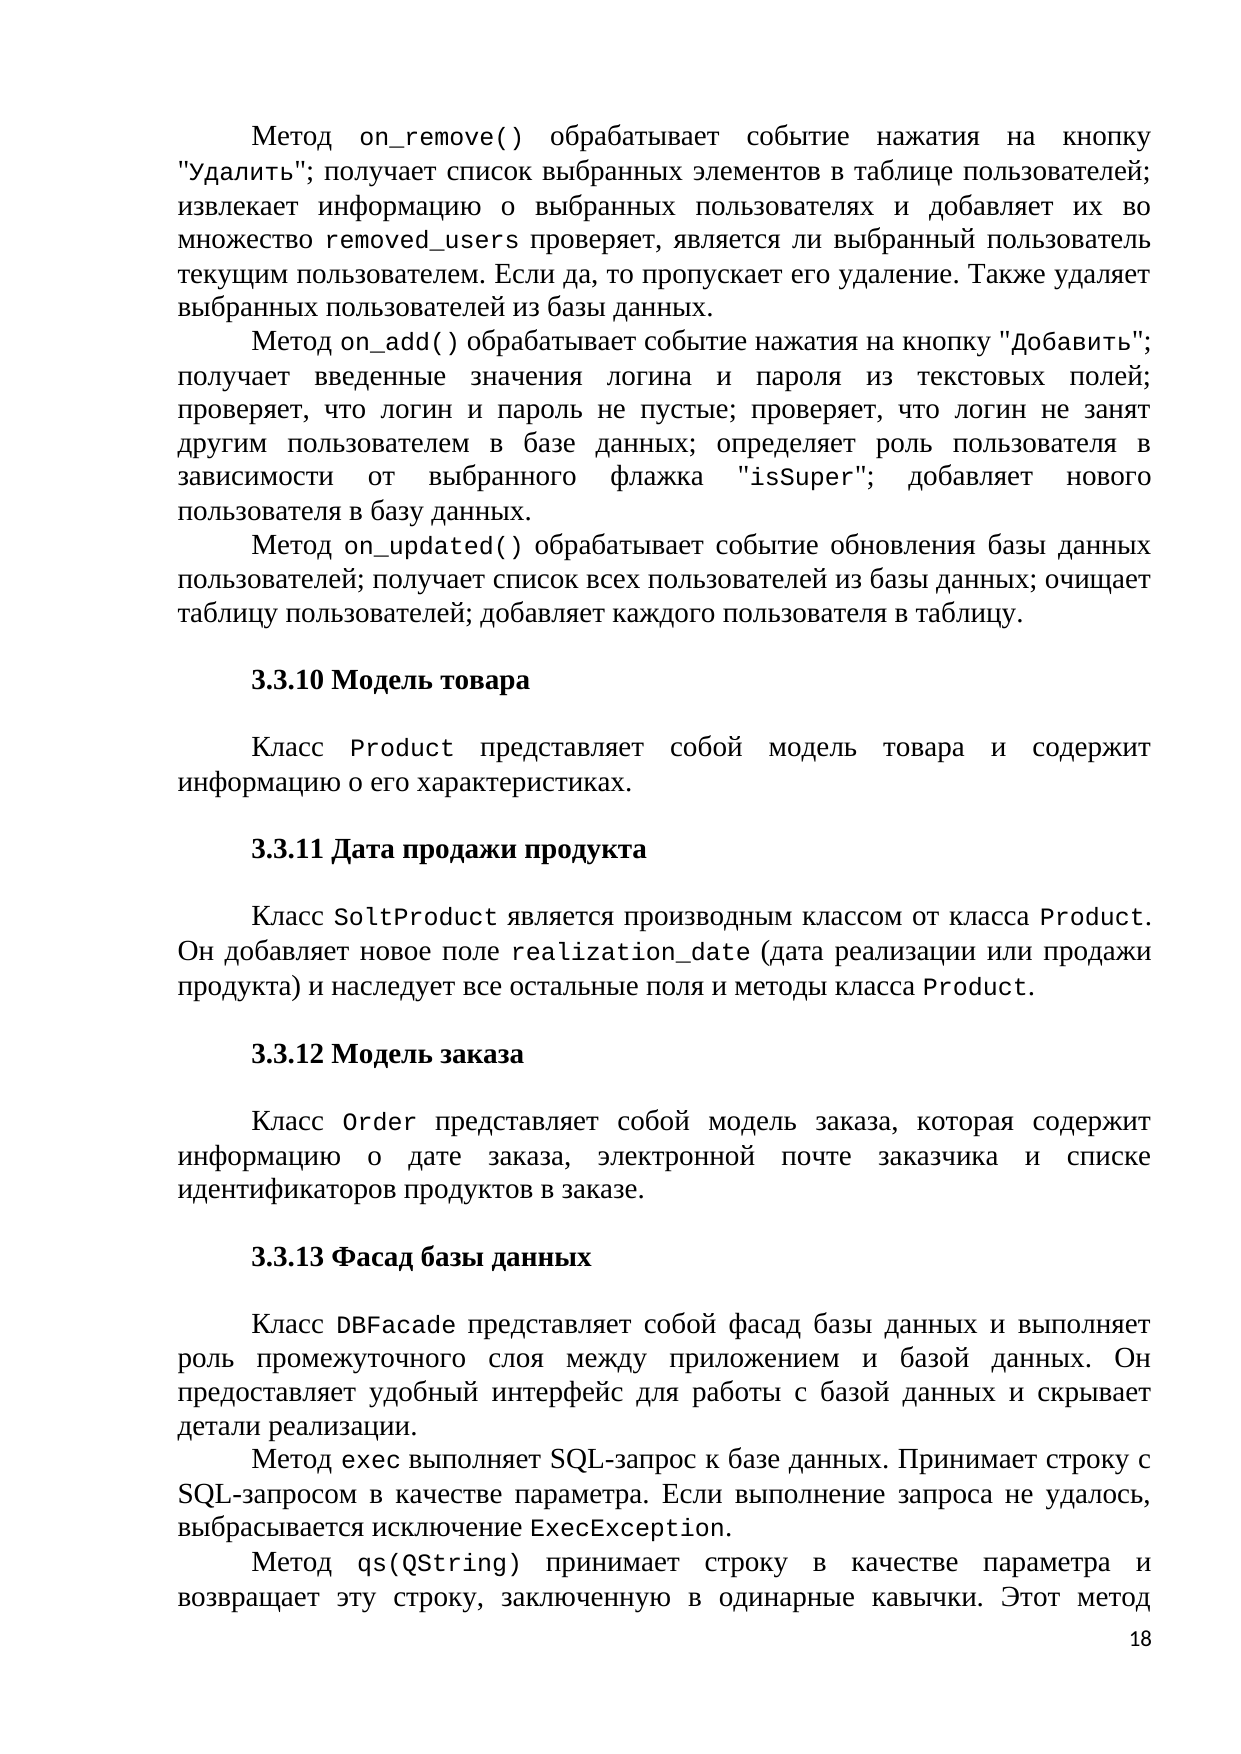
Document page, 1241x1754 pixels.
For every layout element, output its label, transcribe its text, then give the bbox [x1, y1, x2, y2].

text 3.3.11 Дата продажи продукта [177, 831, 1152, 865]
text 3.3.10 Модель товара [177, 662, 1152, 696]
text 3.3.13 Фасад базы данных [177, 1239, 1152, 1272]
text Класс DBFacade представляет собой фасад базы данных и выполняет роль промежуточного слоя между приложением и базой данных. Он предоставляет удобный интерфейс для работы с базой данных и скрывает детали реализации. [177, 1306, 1152, 1441]
text Класс Order представляет собой модель заказа, которая содержит информацию о дате заказа, электронной почте заказчика и списке идентификаторов продуктов в заказе. [177, 1103, 1152, 1205]
text Класс SoltProduct является производным классом от класса Product. Он добавляет новое поле realization_date (дата реализации или продажи продукта) и наследует все остальные поля и методы класса Product. [177, 898, 1152, 1003]
text Метод on_remove() обрабатывает событие нажатия на кнопку "Удалить"; получает список выбранных элементов в таблице пользователей; извлекает информацию о выбранных пользователях и добавляет их во множество removed_users проверяет, является ли выбранный пользователь текущим пользователем. Если да, то пропускает его удаление. Также удаляет выбранных пользователей из базы данных. [177, 118, 1152, 323]
text Класс Product представляет собой модель товара и содержит информацию о его характеристиках. [177, 729, 1152, 798]
text Метод on_add() обрабатывает событие нажатия на кнопку "Добавить"; получает введенные значения логина и пароля из текстовых полей; проверяет, что логин и пароль не пустые; проверяет, что логин не занят другим пользователем в базе данных; определяет роль пользователя в зависимости от выбранного флажка "isSuper"; добавляет нового пользователя в базу данных. [177, 323, 1152, 527]
text Метод exec выполняет SQL-запрос к базе данных. Принимает строку с SQL-запросом в качестве параметра. Если выполнение запроса не удалось, выбрасывается исключение ExecException. [177, 1441, 1152, 1544]
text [177, 1544, 1152, 1613]
text Метод on_updated() обрабатывает событие обновления базы данных пользователей; получает список всех пользователей из базы данных; очищает таблицу пользователей; добавляет каждого пользователя в таблицу. [177, 527, 1152, 629]
text 3.3.12 Модель заказа [177, 1036, 1152, 1070]
